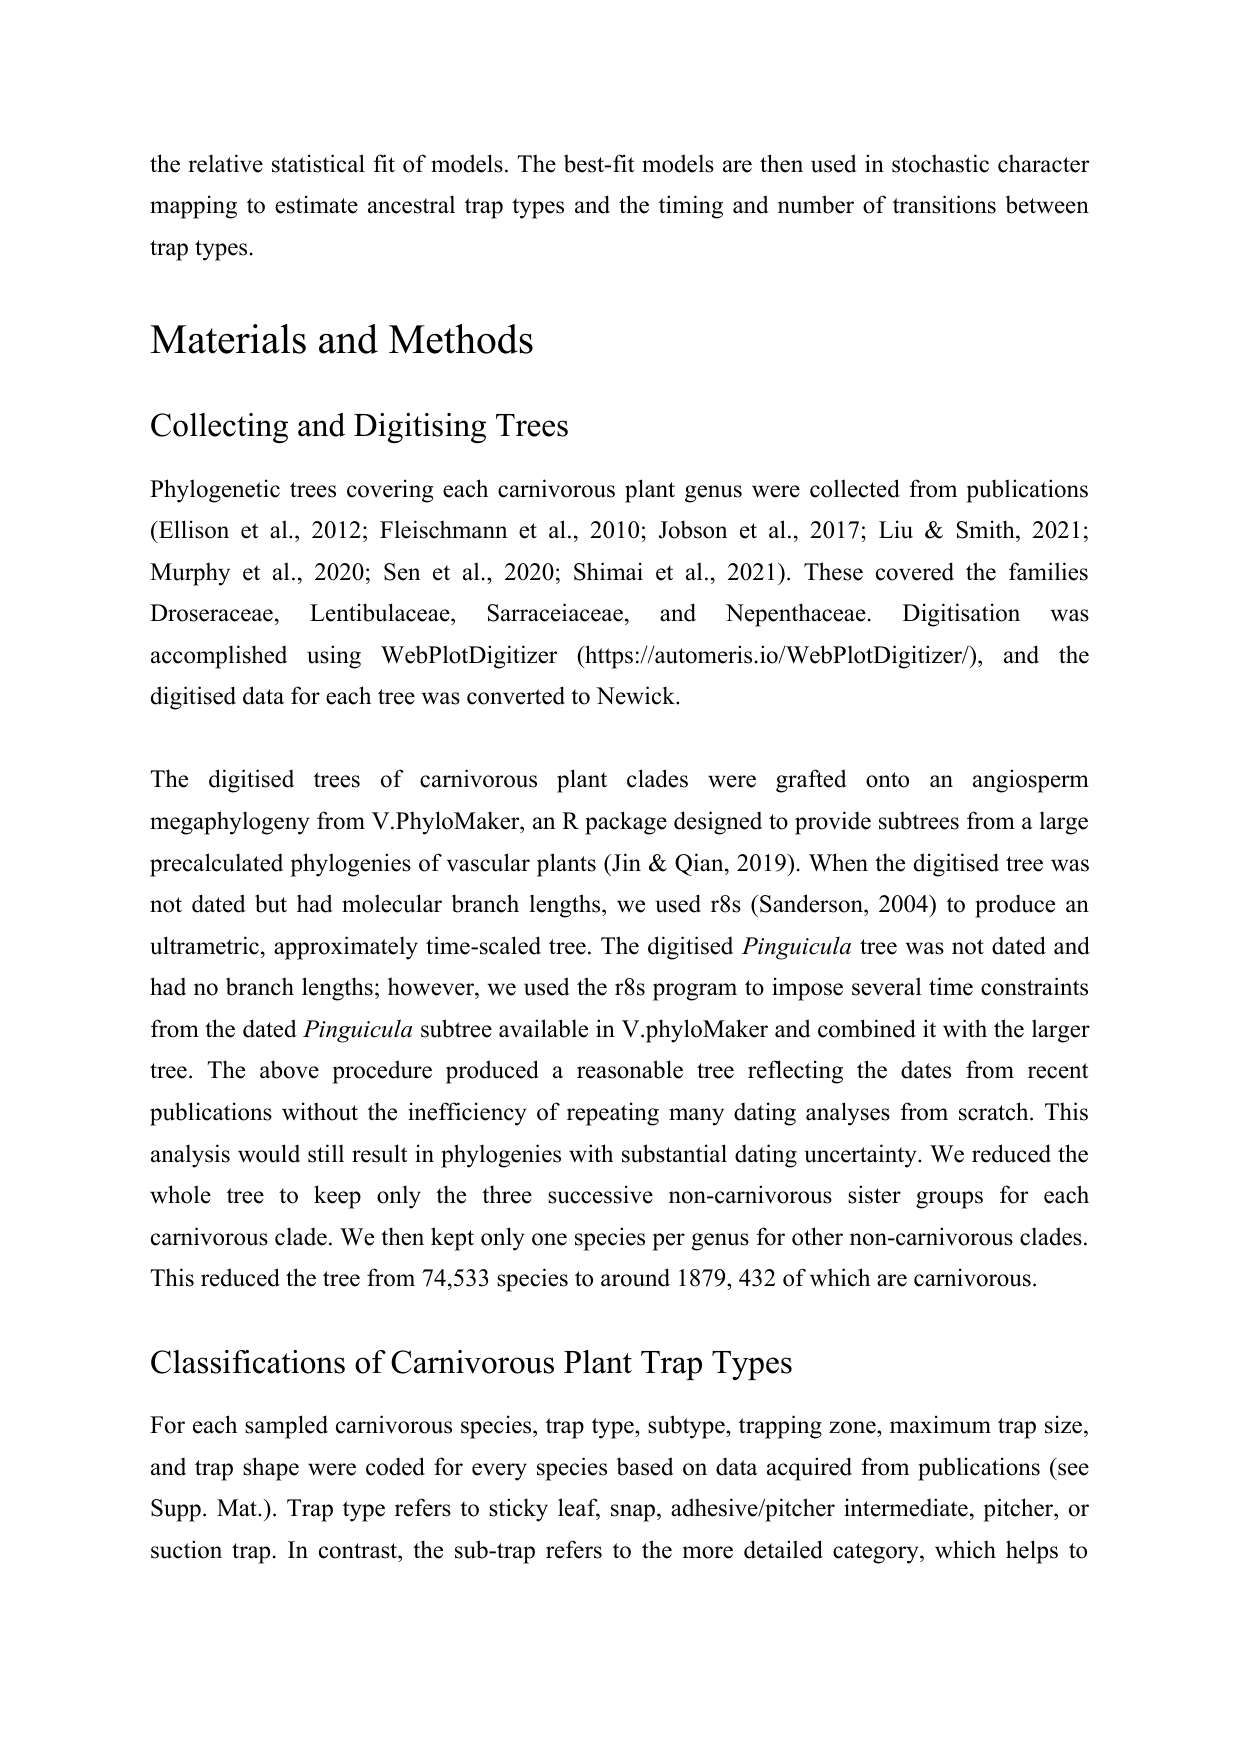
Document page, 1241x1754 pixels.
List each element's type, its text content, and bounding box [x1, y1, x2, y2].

subtitle Materials and Methods [150, 316, 1090, 362]
text The digitised trees of carnivorous plant clades were grafted onto an angiosperm megaphylogeny from V.PhyloMaker, an R package designed to provide subtrees from a large precalculated phylogenies of vascular plants (Jin & Qian, 2019). When the digitised tree was not dated but had molecular branch lengths, we used r8s (Sanderson, 2004) to produce an ultrametric, approximately time-scaled tree. The digitised Pinguicula tree was not dated and had no branch lengths; however, we used the r8s program to impose several time constraints from the dated Pinguicula subtree available in V.phyloMaker and combined it with the larger tree. The above procedure produced a reasonable tree reflecting the dates from recent publications without the inefficiency of repeating many dating analyses from scratch. This analysis would still result in phylogenies with substantial dating uncertainty. We reduced the whole tree to keep only the three successive non-carnivorous sister groups for each carnivorous clade. We then kept only one species per genus for other non-carnivorous clades. This reduced the tree from 74,533 species to around 1879, 432 of which are carnivorous. [150, 766, 1090, 1292]
subtitle Classifications of Carnivorous Plant Trap Types [150, 1343, 1090, 1380]
subtitle Collecting and Digitising Trees [150, 407, 1090, 444]
text Phylogenetic trees covering each carnivorous plant genus were collected from publications (Ellison et al., 2012; Fleischmann et al., 2010; Jobson et al., 2017; Liu & Smith, 2021; Murphy et al., 2020; Sen et al., 2020; Shimai et al., 2021). These covered the families Droseraceae, Lentibulaceae, Sarraceiaceae, and Nepenthaceae. Digitisation was accomplished using WebPlotDigitizer (https://automeris.io/WebPlotDigitizer/), and the digitised data for each tree was converted to Newick. [150, 475, 1090, 710]
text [150, 1411, 1090, 1564]
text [150, 150, 1090, 261]
